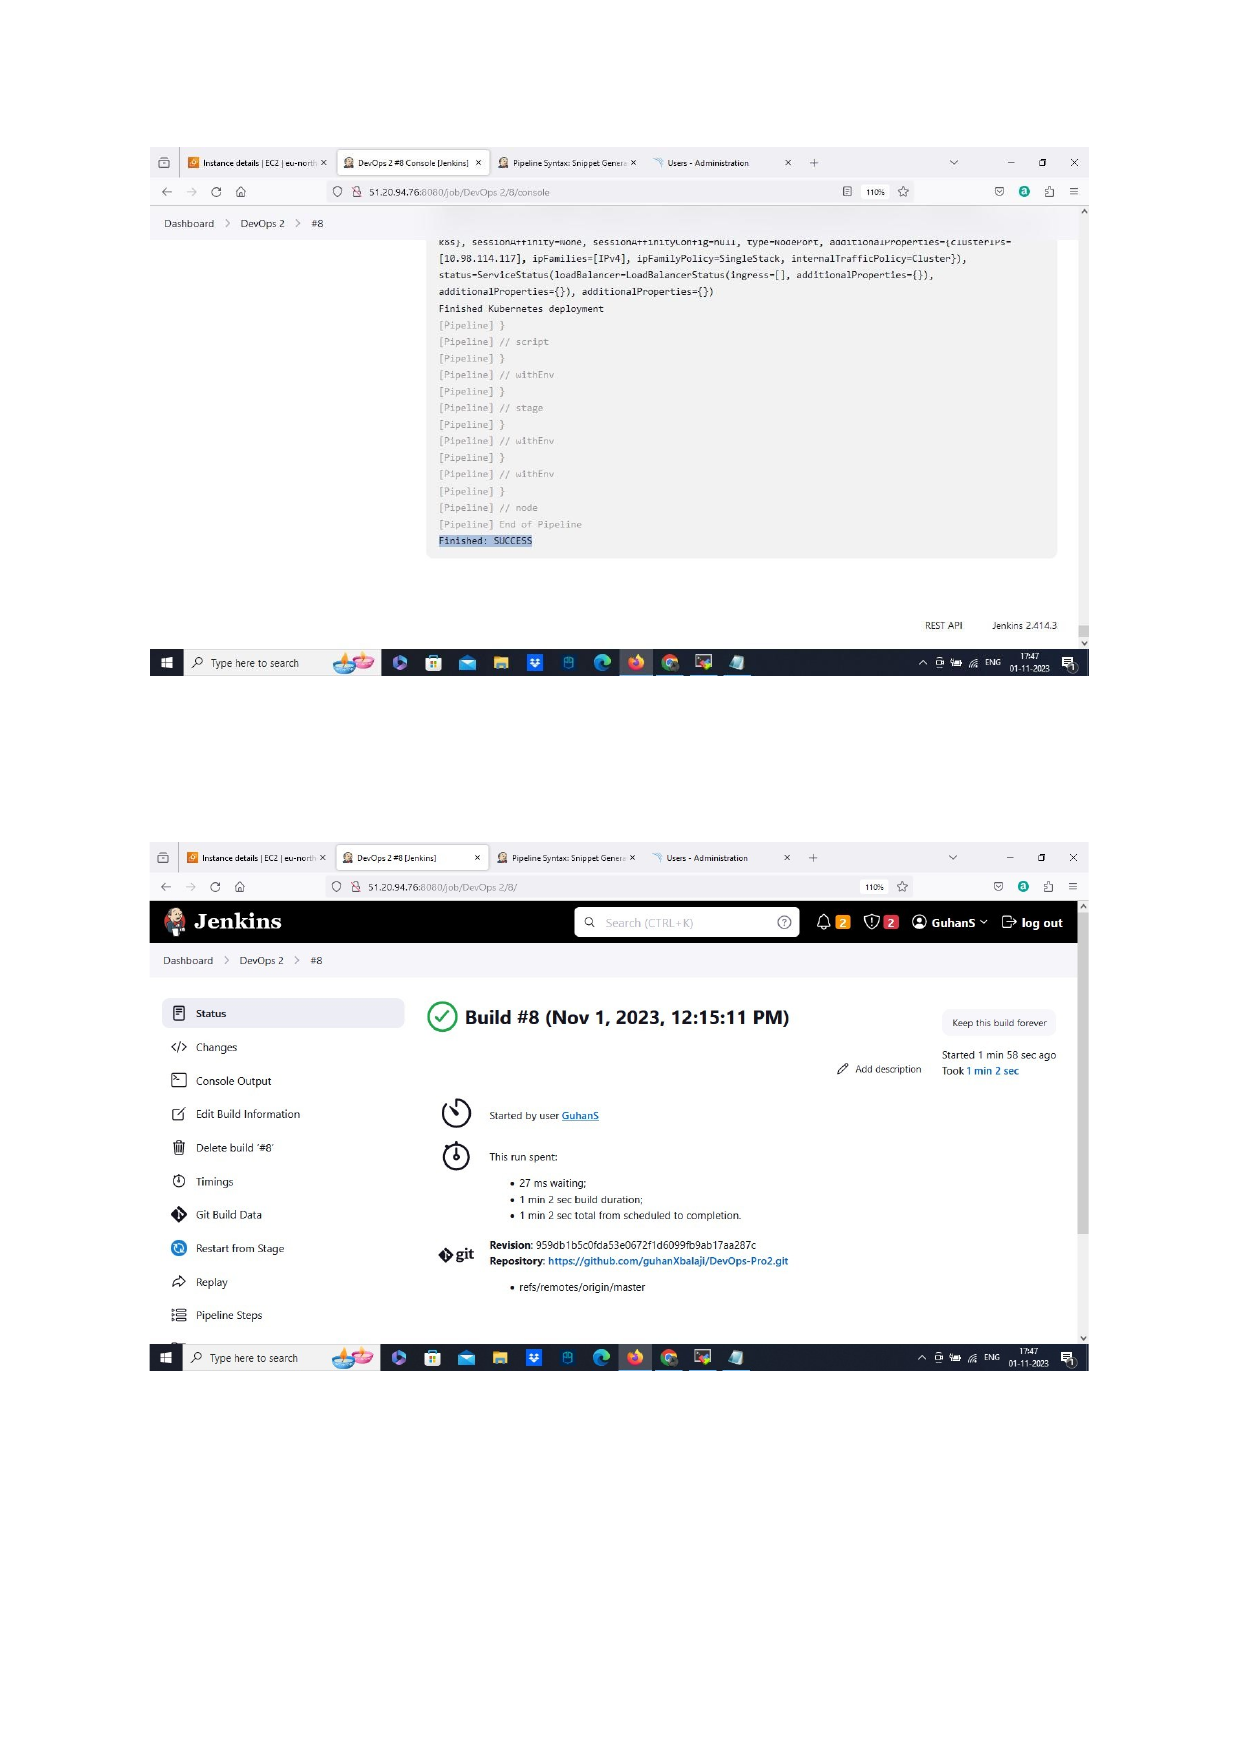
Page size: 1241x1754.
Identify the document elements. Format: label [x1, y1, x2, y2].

picture [150, 147, 1089, 676]
picture [149, 842, 1089, 1371]
